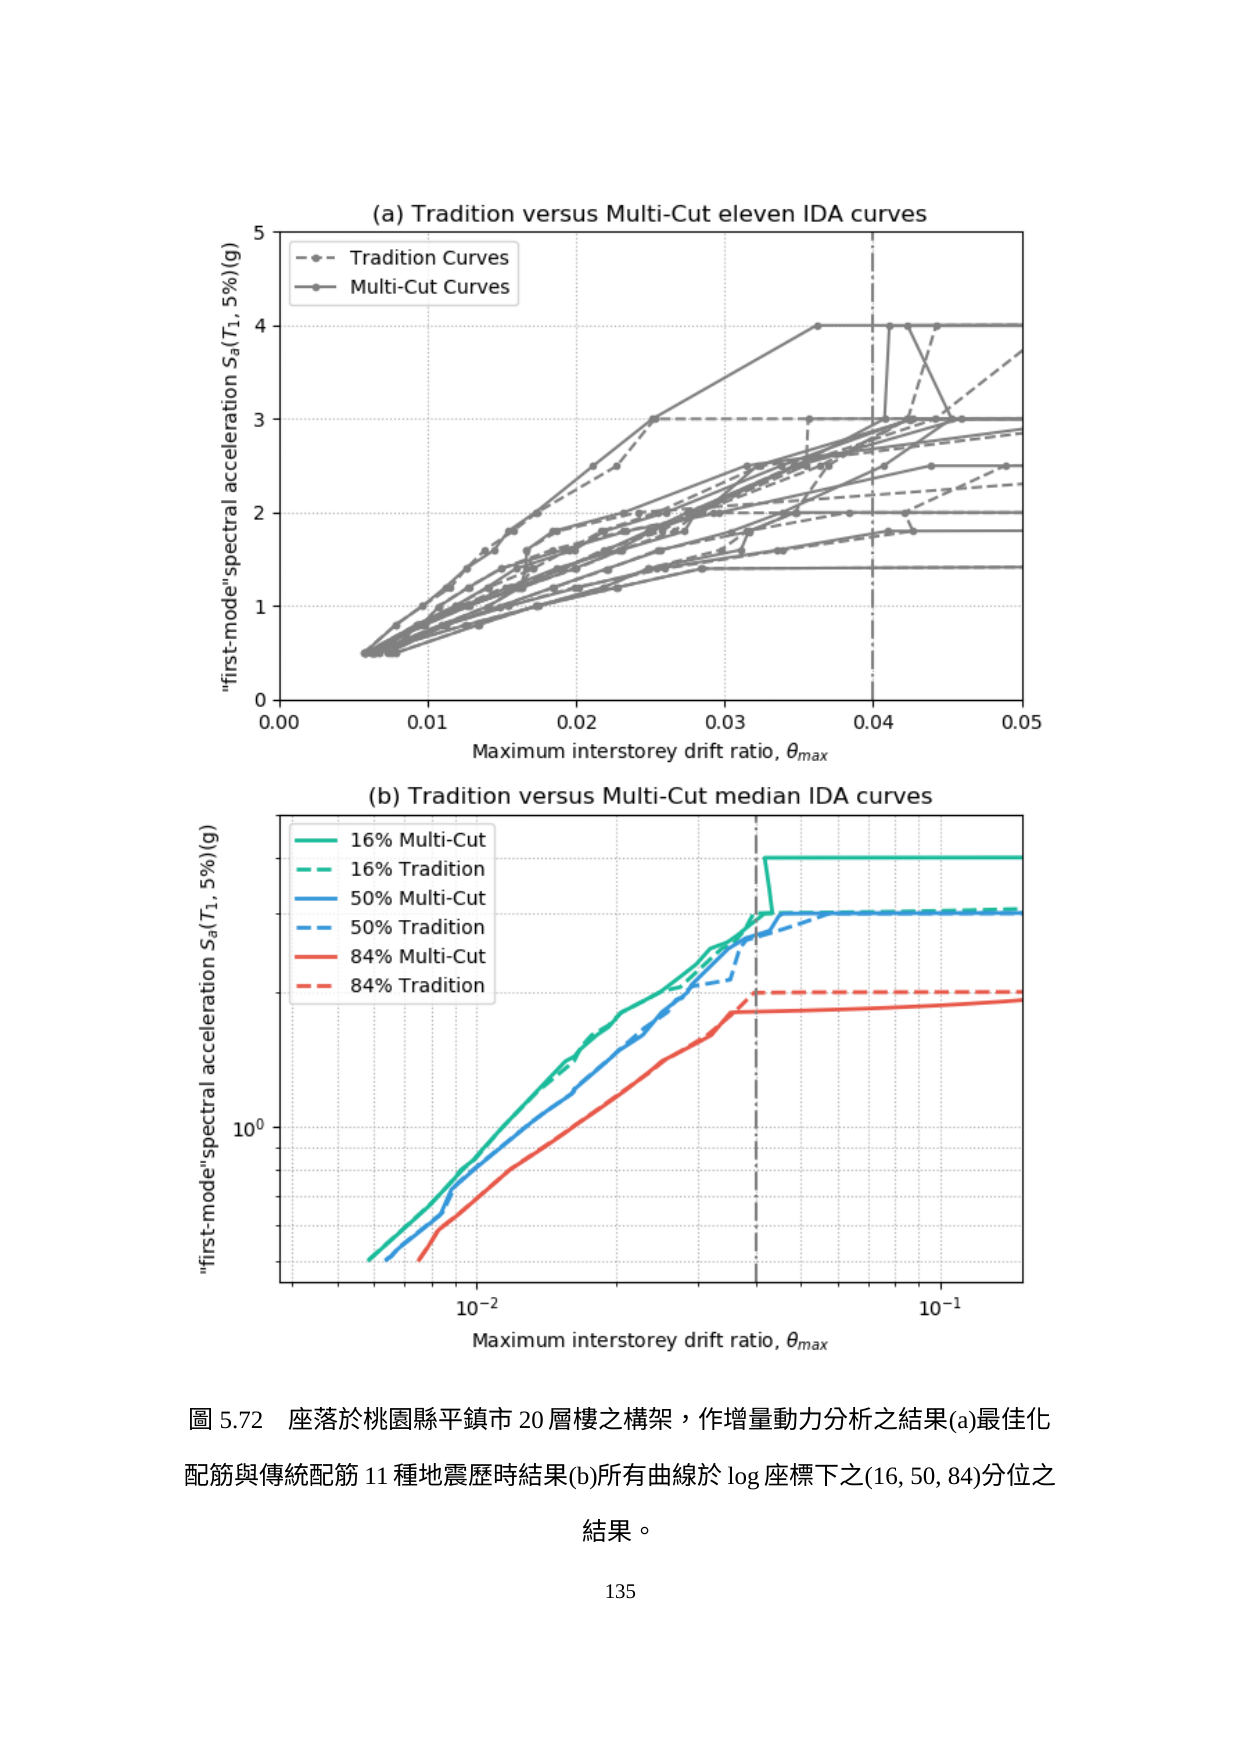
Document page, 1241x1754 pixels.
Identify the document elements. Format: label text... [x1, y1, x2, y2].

picture [177, 184, 1063, 1375]
